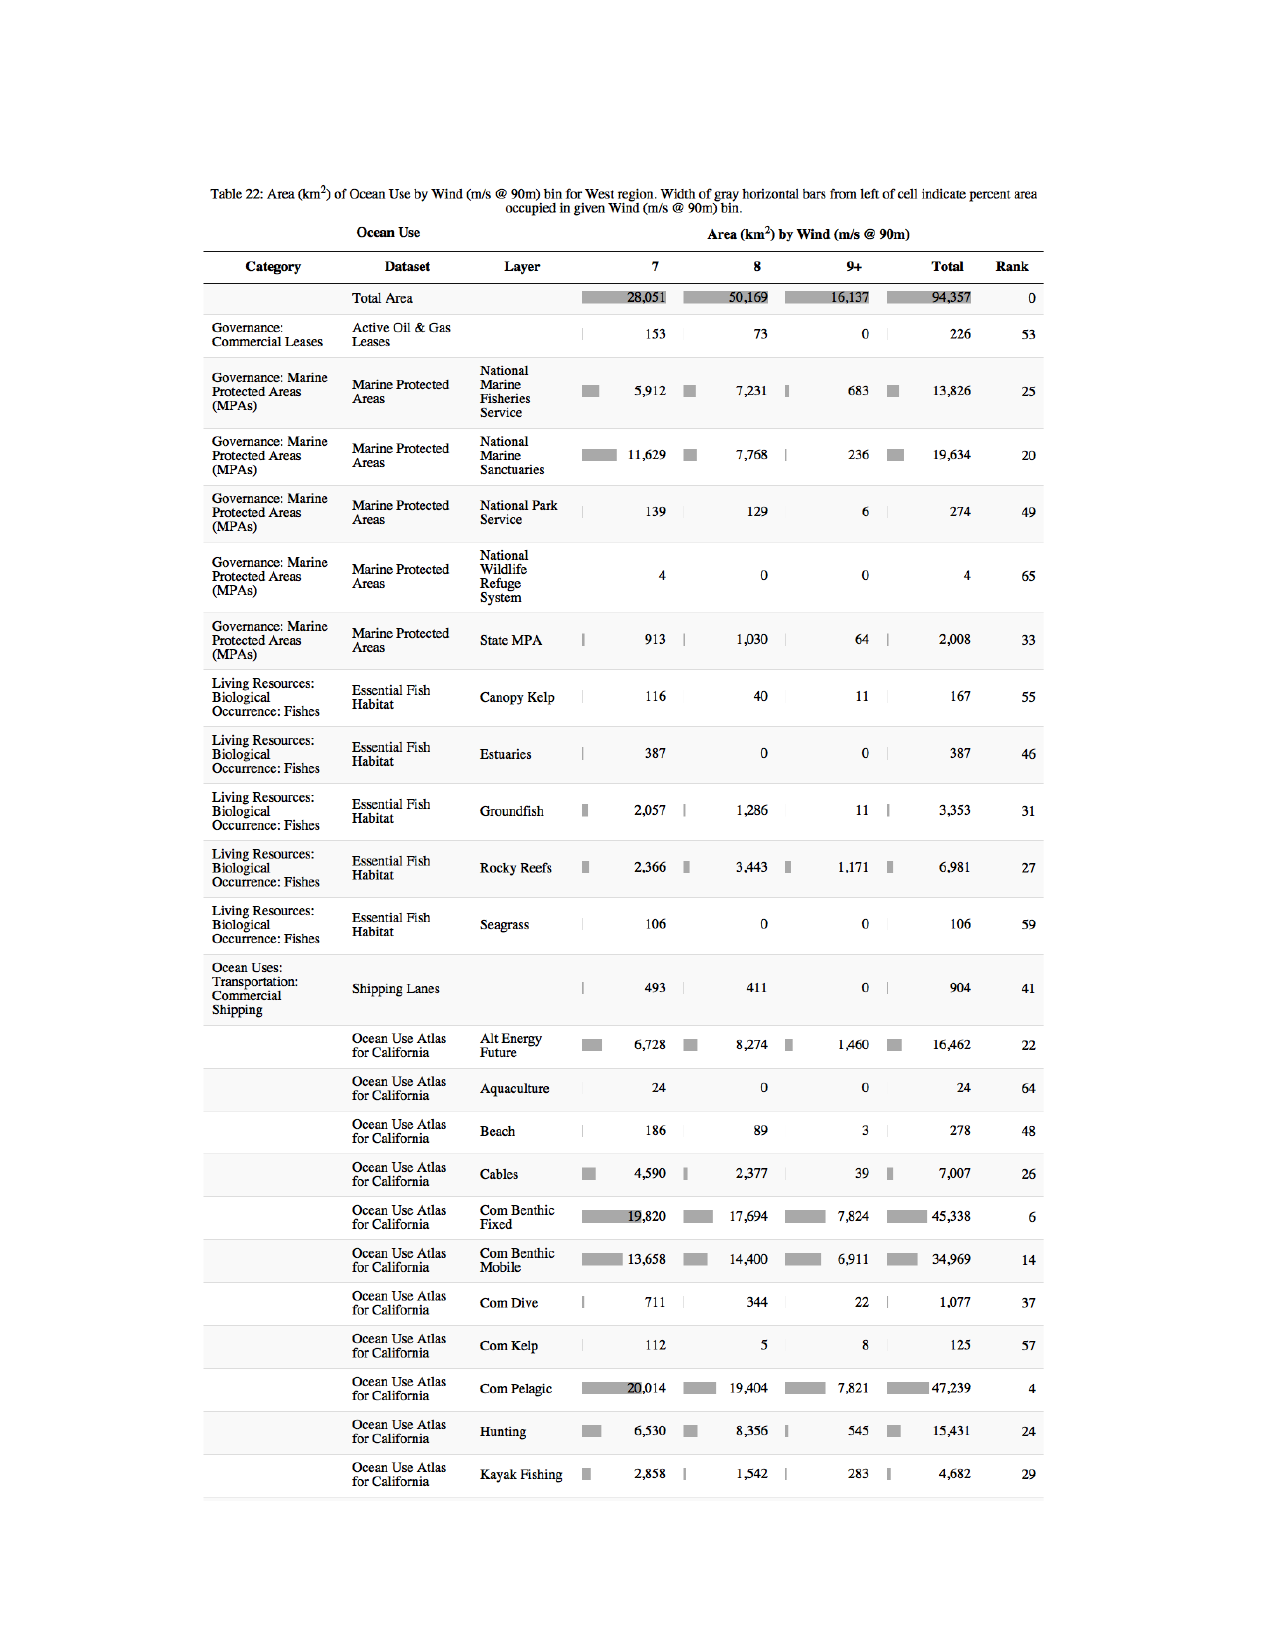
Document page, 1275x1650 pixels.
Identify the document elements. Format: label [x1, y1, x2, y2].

picture [168, 150, 1044, 1501]
